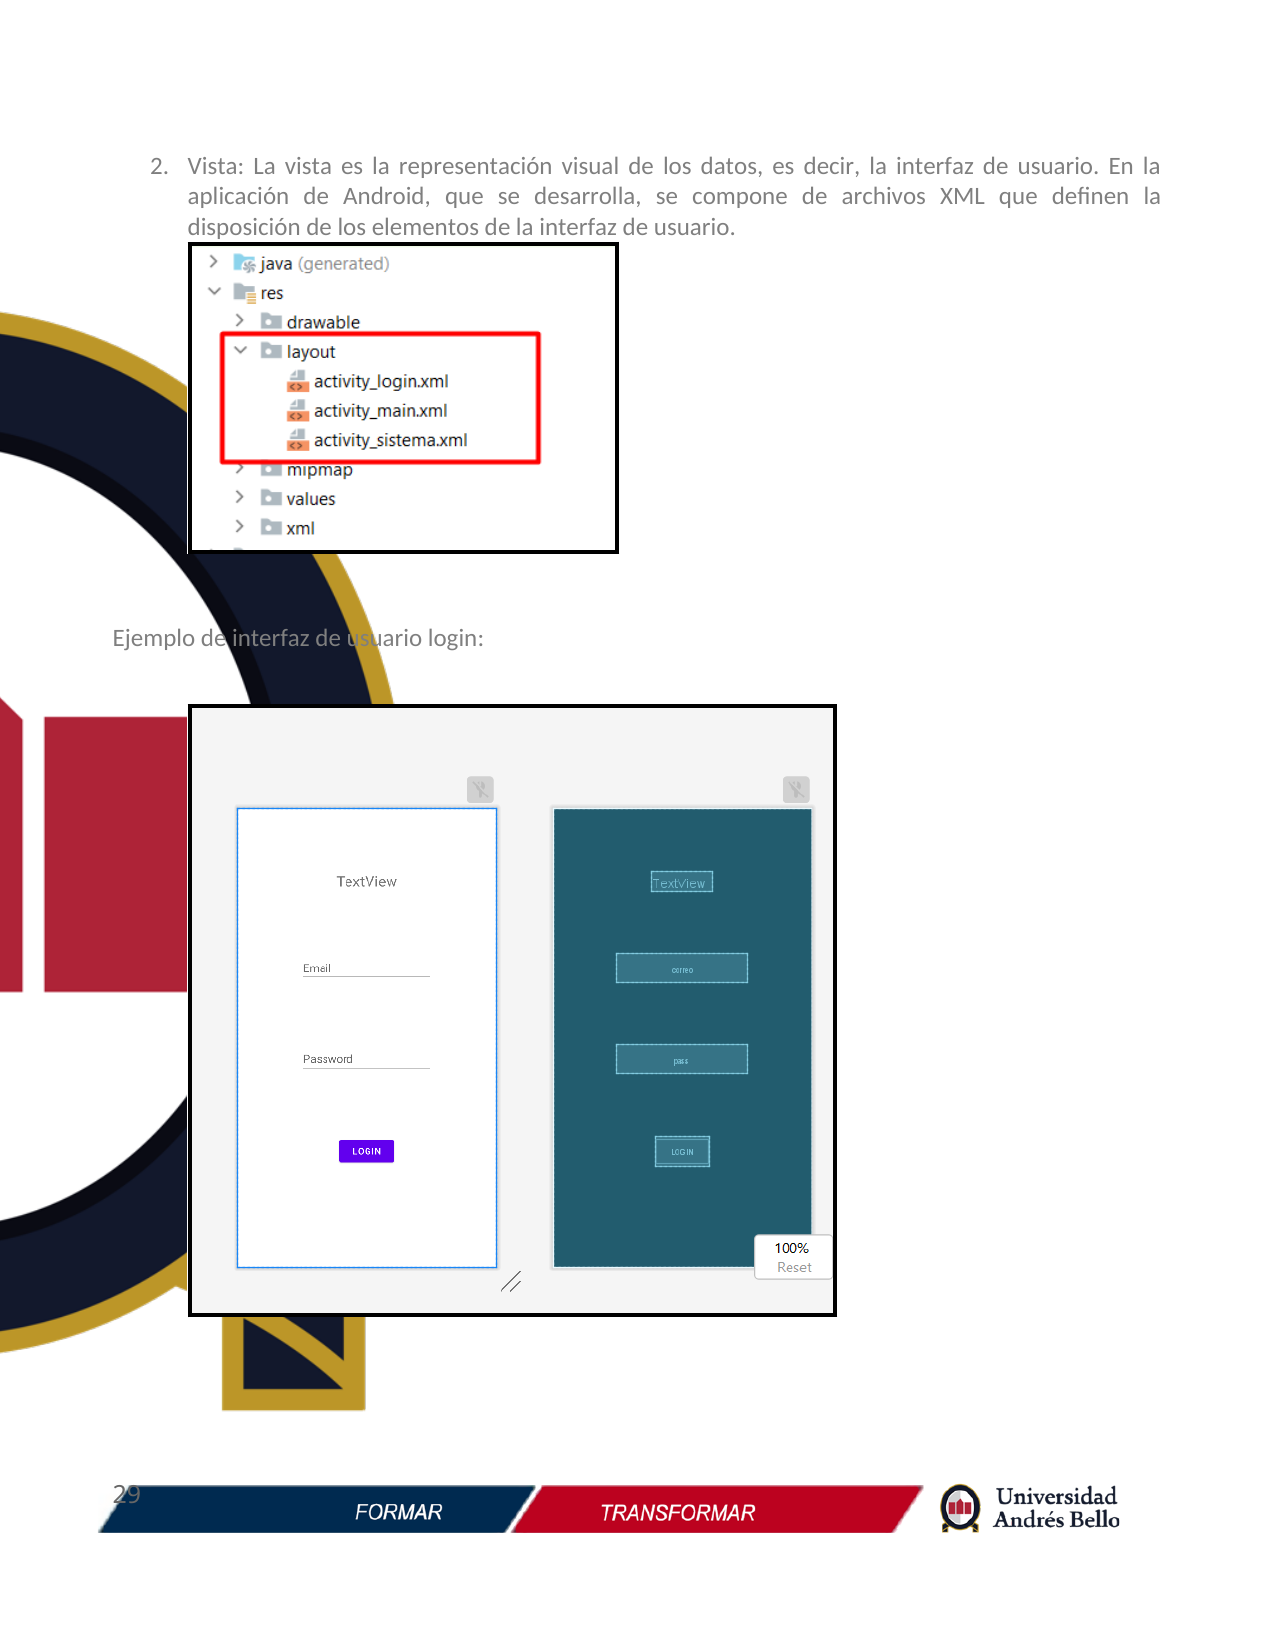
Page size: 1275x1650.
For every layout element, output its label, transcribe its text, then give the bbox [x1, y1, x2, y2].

picture [0, 299, 422, 1423]
text Ejemplo de interfaz de usuario login: [112, 622, 1162, 653]
picture [97, 1483, 1120, 1533]
picture [192, 708, 833, 1313]
list Vista: La vista es la representación visual de los datos, es decir, la interfaz de usuario. En la aplicación de Android, que se desarrolla, se compone de archivos XML que definen la disposición de los elementos de la interfaz de usuario. [150, 150, 1162, 242]
picture [192, 246, 615, 550]
